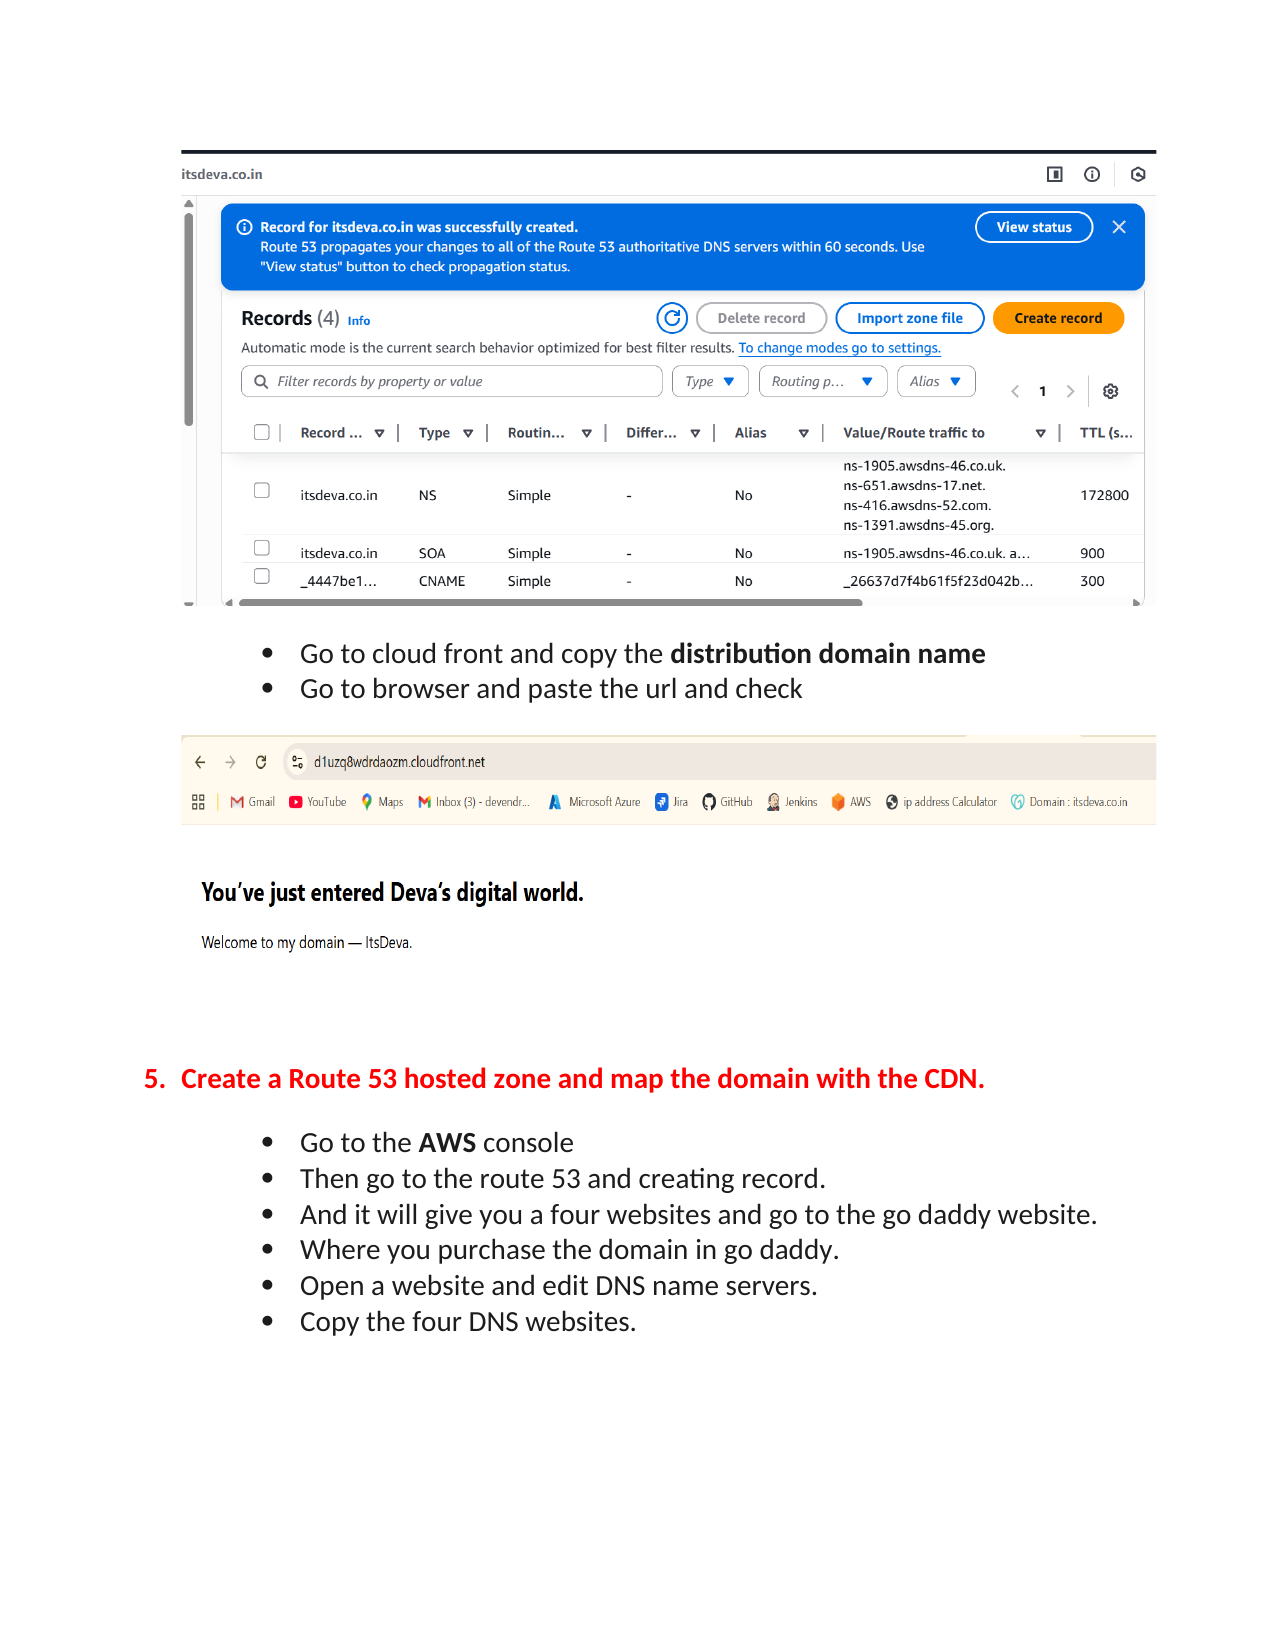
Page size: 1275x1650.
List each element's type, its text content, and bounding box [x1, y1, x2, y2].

list Create a Route 53 hosted zone and map the domain with the CDN. [144, 1060, 1125, 1095]
list Go to cloud front and copy the distribution domain name [262, 635, 1125, 670]
list Copy the four DNS websites. [262, 1303, 1125, 1338]
list Go to the AWS console [262, 1124, 1125, 1160]
list Open a website and edit DNS name servers. [262, 1267, 1125, 1303]
list And it will give you a four websites and go to the go daddy website. [262, 1196, 1125, 1231]
list Go to browser and paste the url and check [262, 670, 1125, 706]
picture [181, 735, 1157, 966]
list Then go to the route 53 and creating record. [262, 1160, 1125, 1196]
list Where you purchase the domain in go daddy. [262, 1231, 1125, 1267]
picture [181, 150, 1157, 606]
